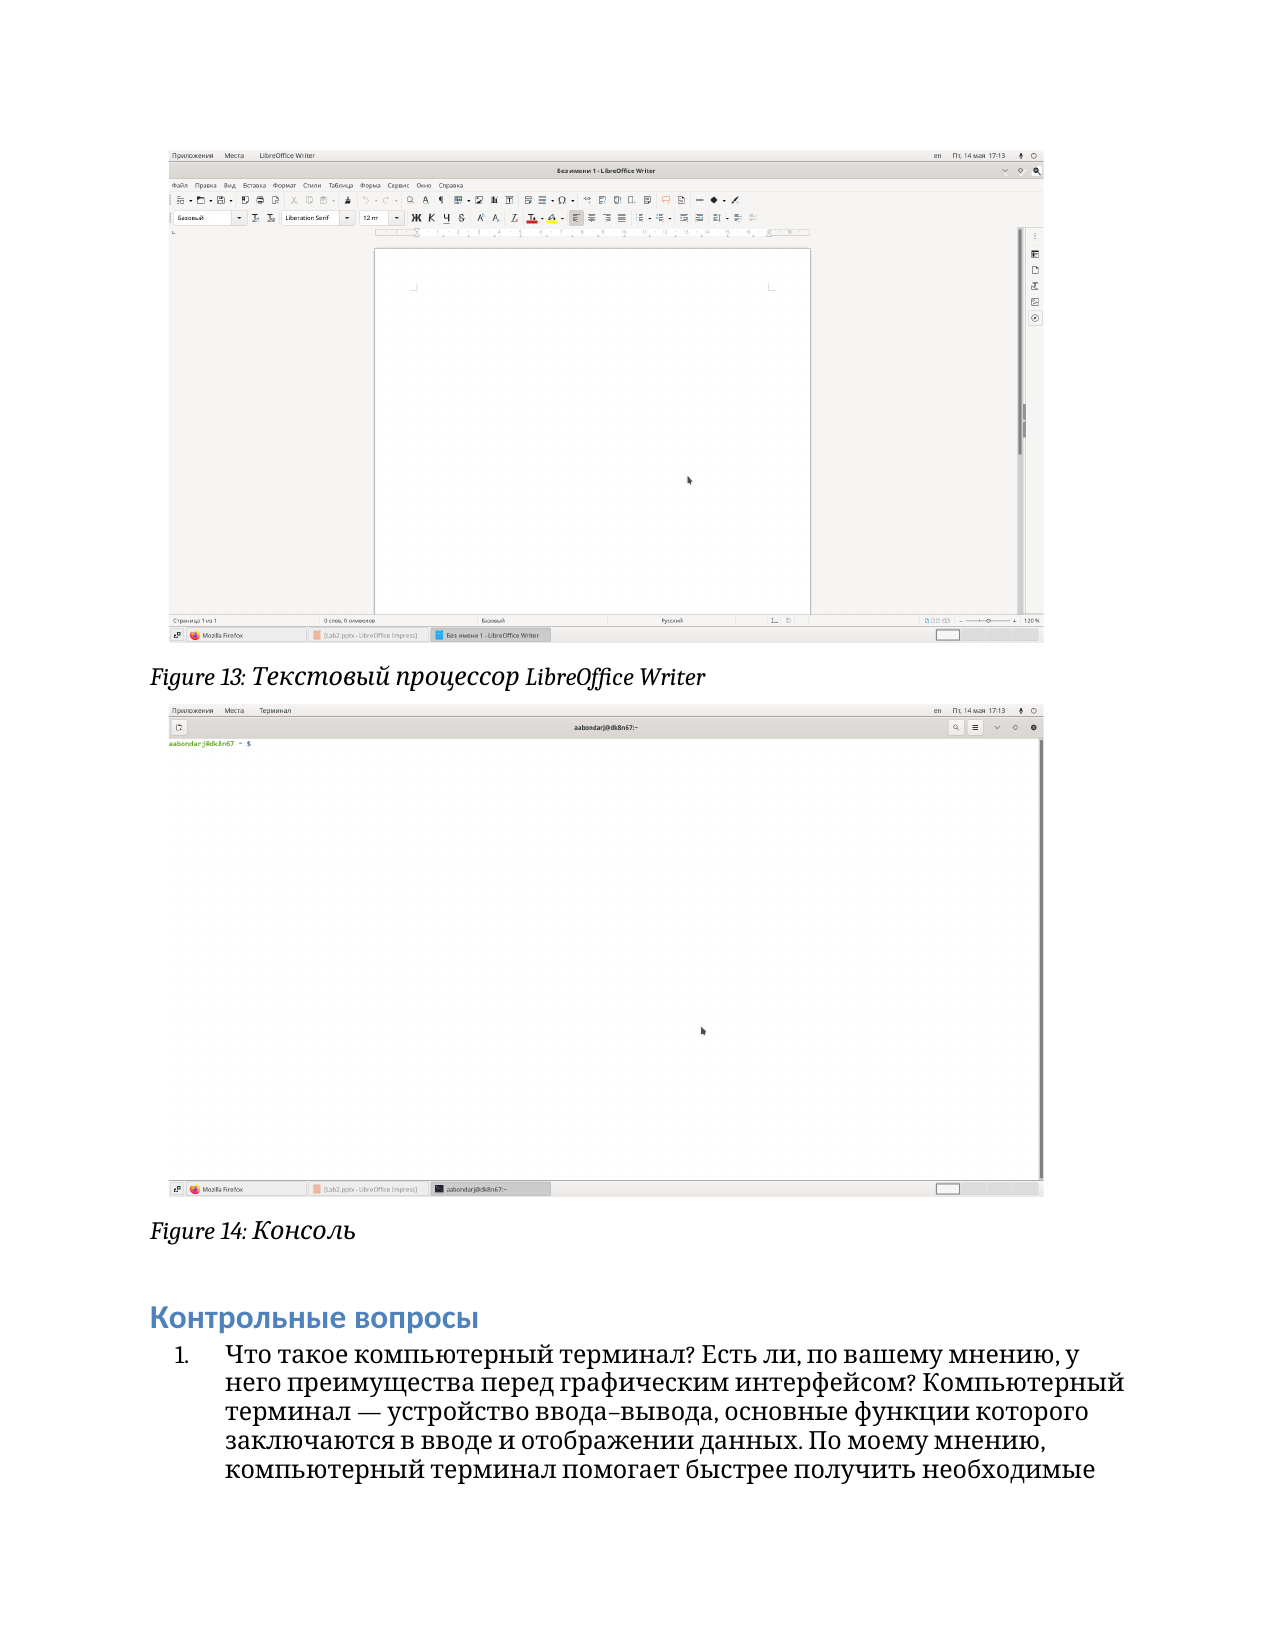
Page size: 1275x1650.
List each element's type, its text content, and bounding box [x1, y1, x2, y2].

picture [168, 704, 1044, 1197]
text Figure 14: Консоль [150, 1217, 1125, 1246]
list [175, 1341, 1125, 1484]
text Figure 13: Текстовый процессор LibreOffice Writer [150, 663, 1125, 692]
picture [168, 150, 1044, 643]
subtitle Контрольные вопросы [150, 1296, 1125, 1337]
